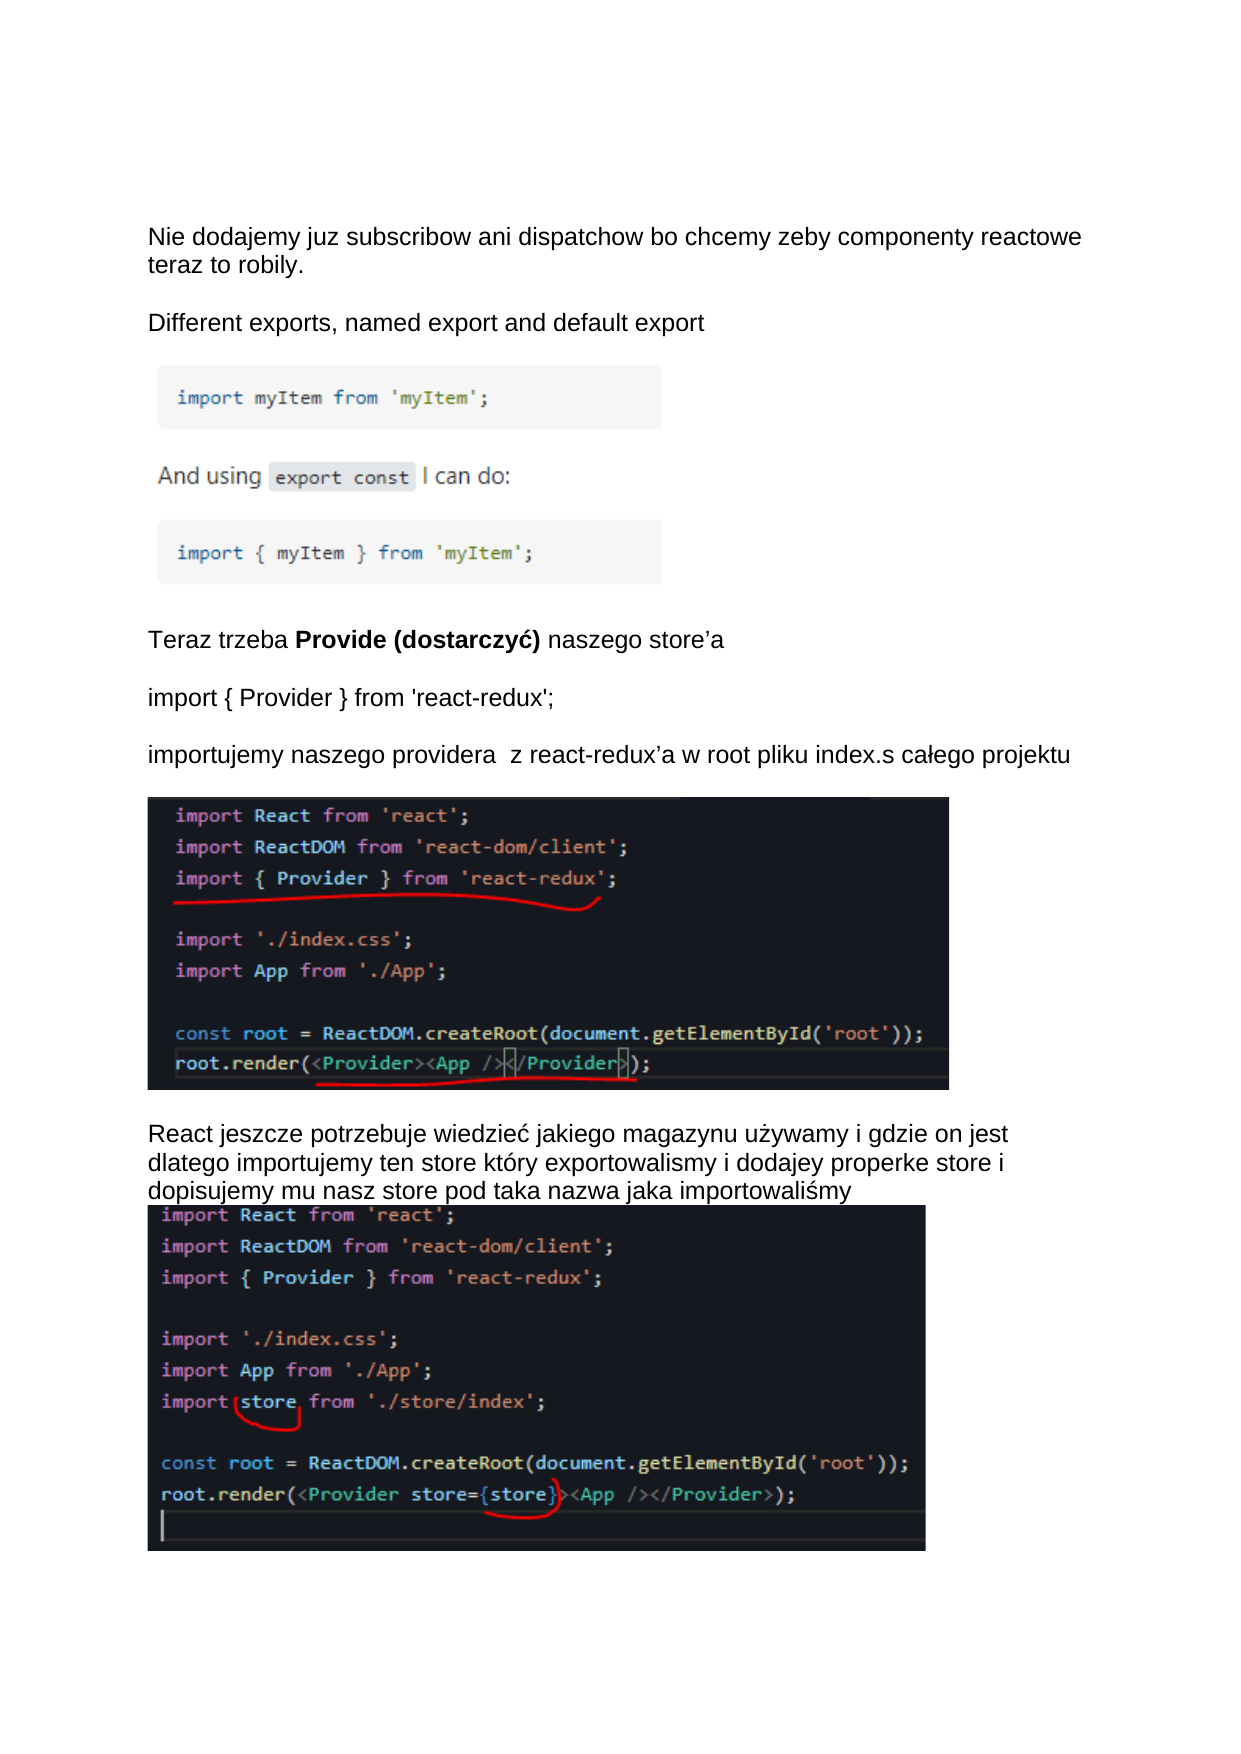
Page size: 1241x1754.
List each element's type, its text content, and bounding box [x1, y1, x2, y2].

text importujemy naszego providera z react-redux’a w root pliku index.s całego projektu [148, 740, 1093, 769]
text Nie dodajemy juz subscribow ani dispatchow bo chcemy zeby componenty reactowe teraz to robily. [148, 222, 1093, 279]
picture [147, 365, 662, 597]
picture [147, 1205, 926, 1551]
text Different exports, named export and default export [148, 308, 1093, 337]
text React jeszcze potrzebuje wiedzieć jakiego magazynu używamy i gdzie on jest dlatego importujemy ten store który exportowalismy i dodajey properke store i dopisujemy mu nasz store pod taka nazwa jaka importowaliśmy [148, 1119, 1093, 1205]
picture [147, 797, 950, 1090]
text Teraz trzeba Provide (dostarczyć) naszego store’a [148, 625, 1093, 654]
text import { Provider } from 'react-redux'; [148, 683, 1093, 712]
